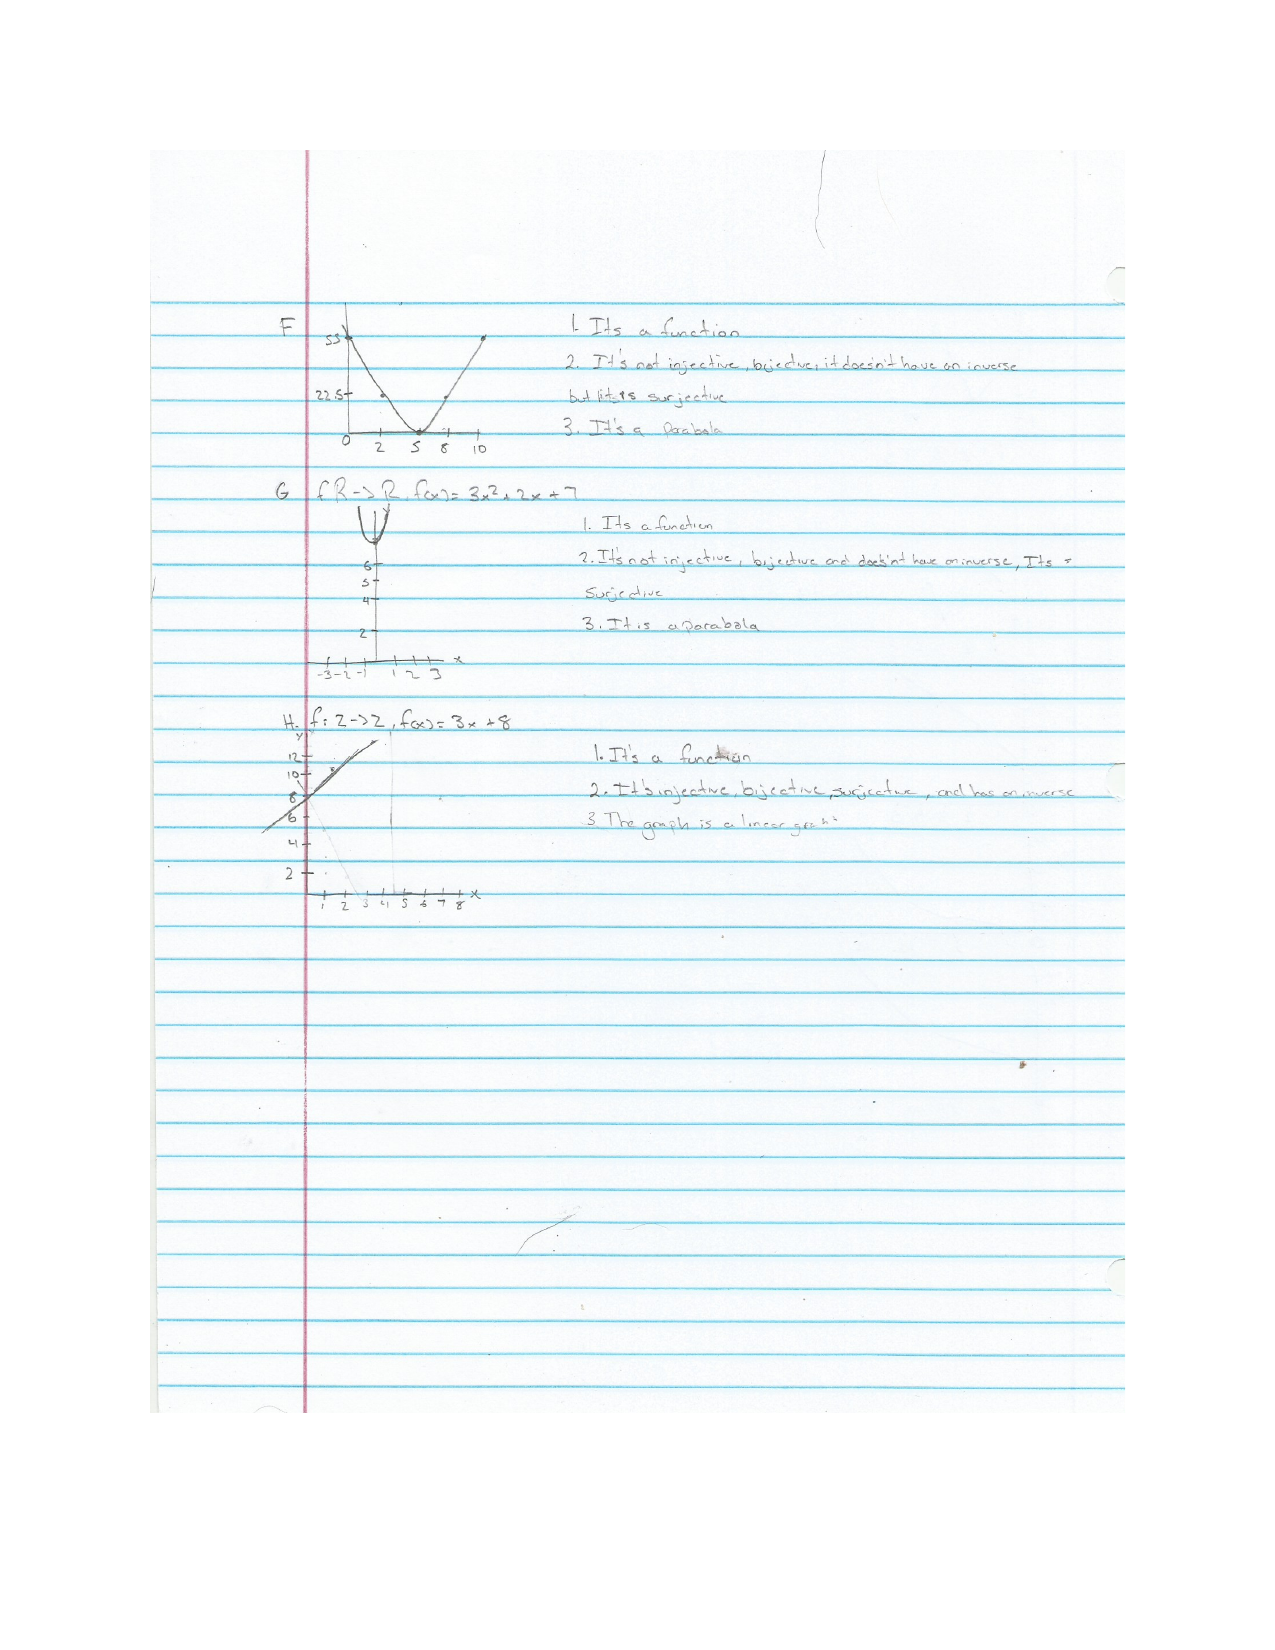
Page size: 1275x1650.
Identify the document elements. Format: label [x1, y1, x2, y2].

picture [150, 150, 1125, 1413]
